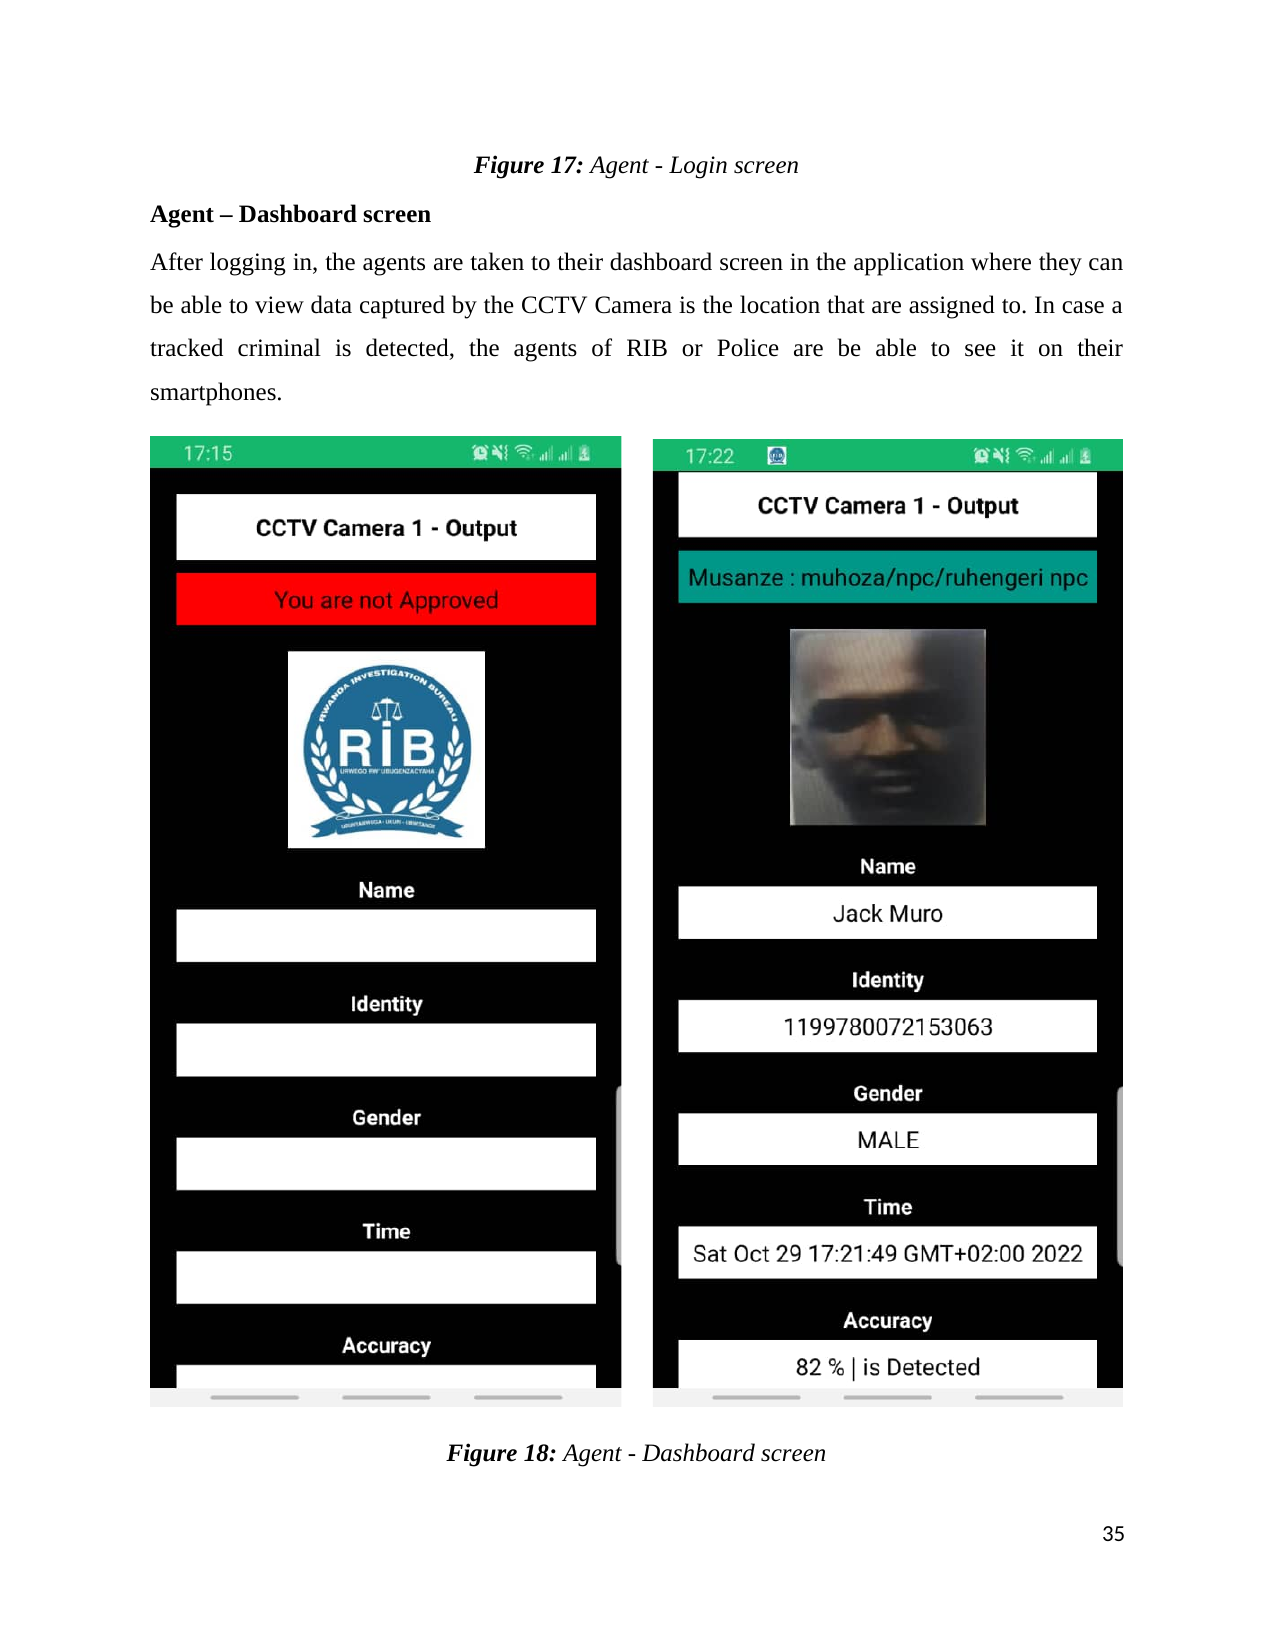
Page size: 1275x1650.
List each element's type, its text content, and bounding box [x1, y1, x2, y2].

text Figure 18: Agent - Dashboard screen [150, 1438, 1125, 1466]
picture [150, 436, 622, 1407]
text After logging in, the agents are taken to their dashboard screen in the application where they can be able to view data captured by the CCTV Camera is the location that are assigned to. In case a tracked criminal is detected, the agents of RIB or Police are be able to see it on their smartphones. [150, 247, 1125, 405]
text Agent – Dashboard screen [150, 199, 1125, 228]
picture [652, 439, 1123, 1407]
text Figure 17: Agent - Login screen [150, 150, 1125, 179]
